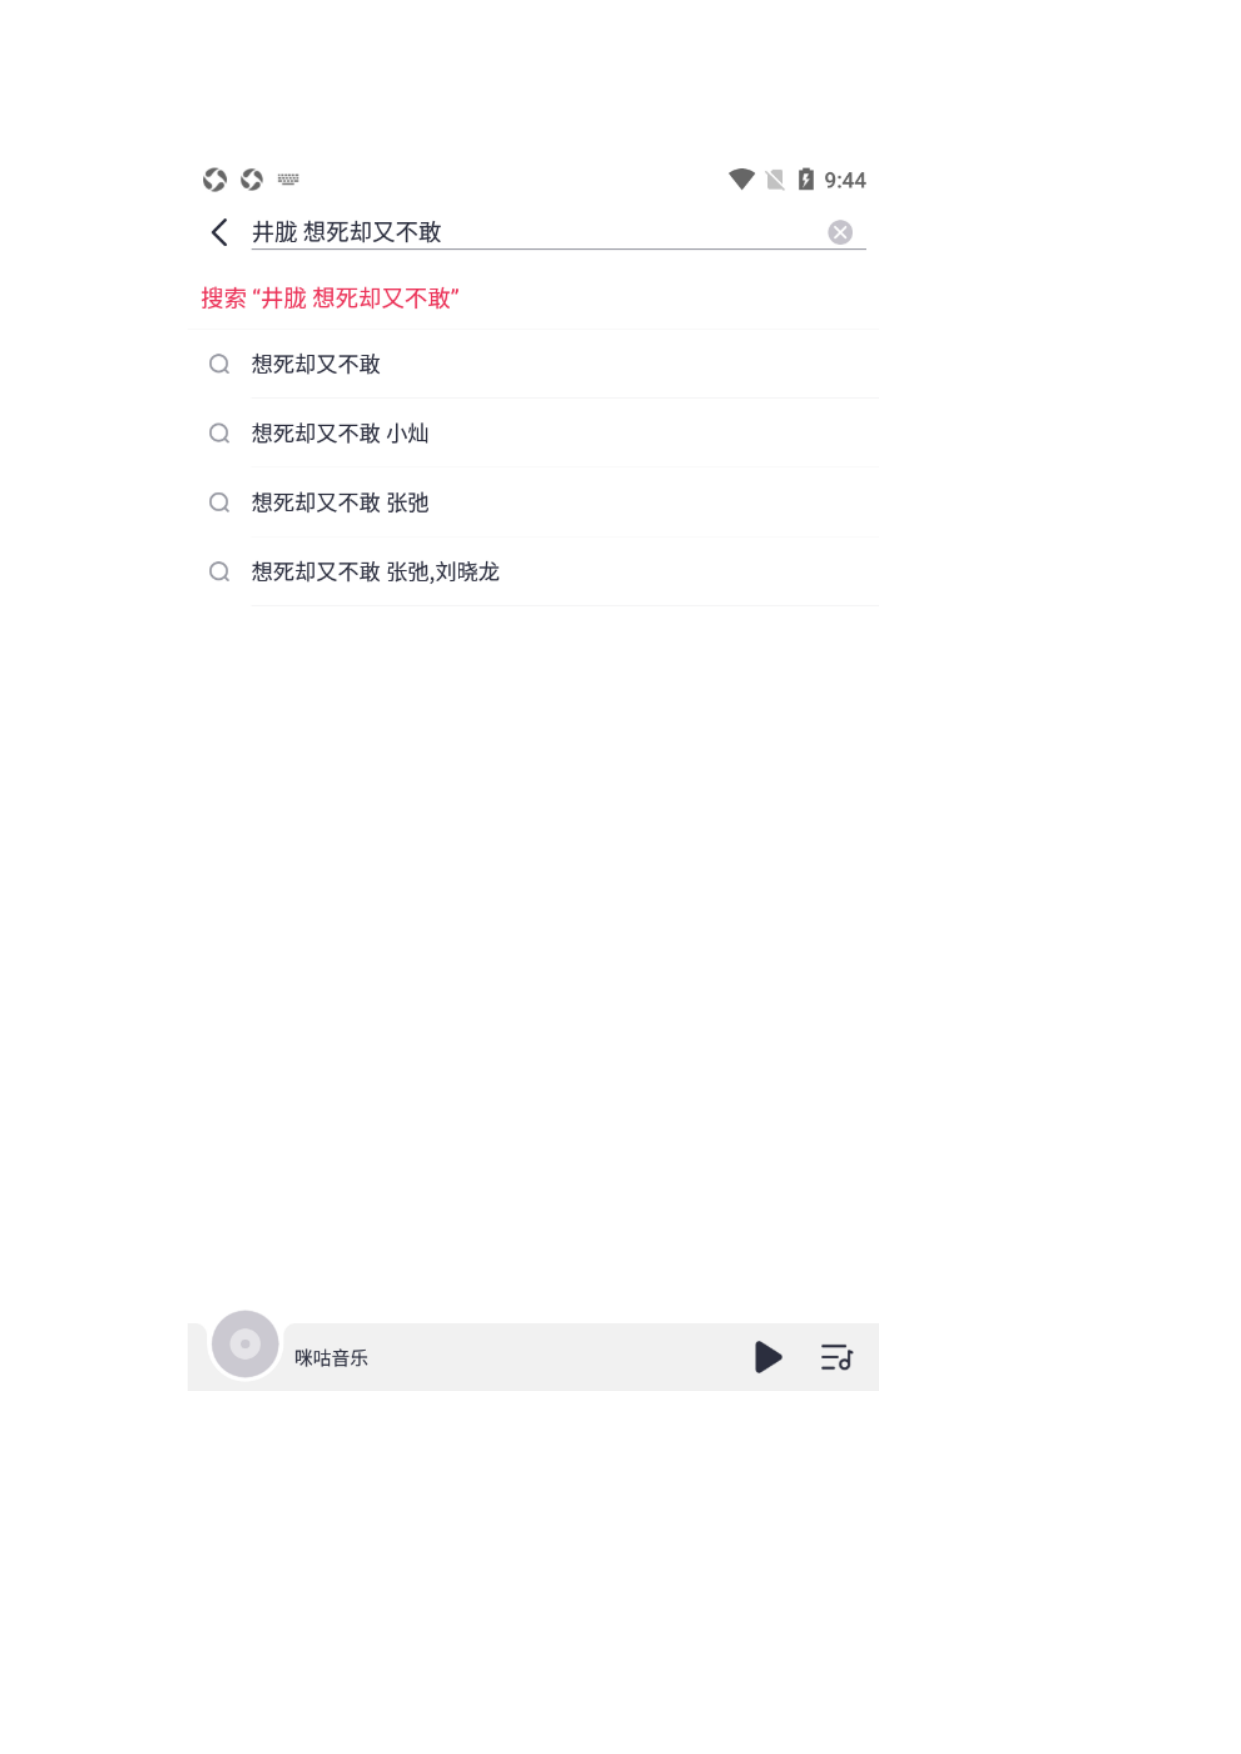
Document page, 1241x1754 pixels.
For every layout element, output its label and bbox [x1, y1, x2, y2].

picture [187, 162, 879, 1391]
